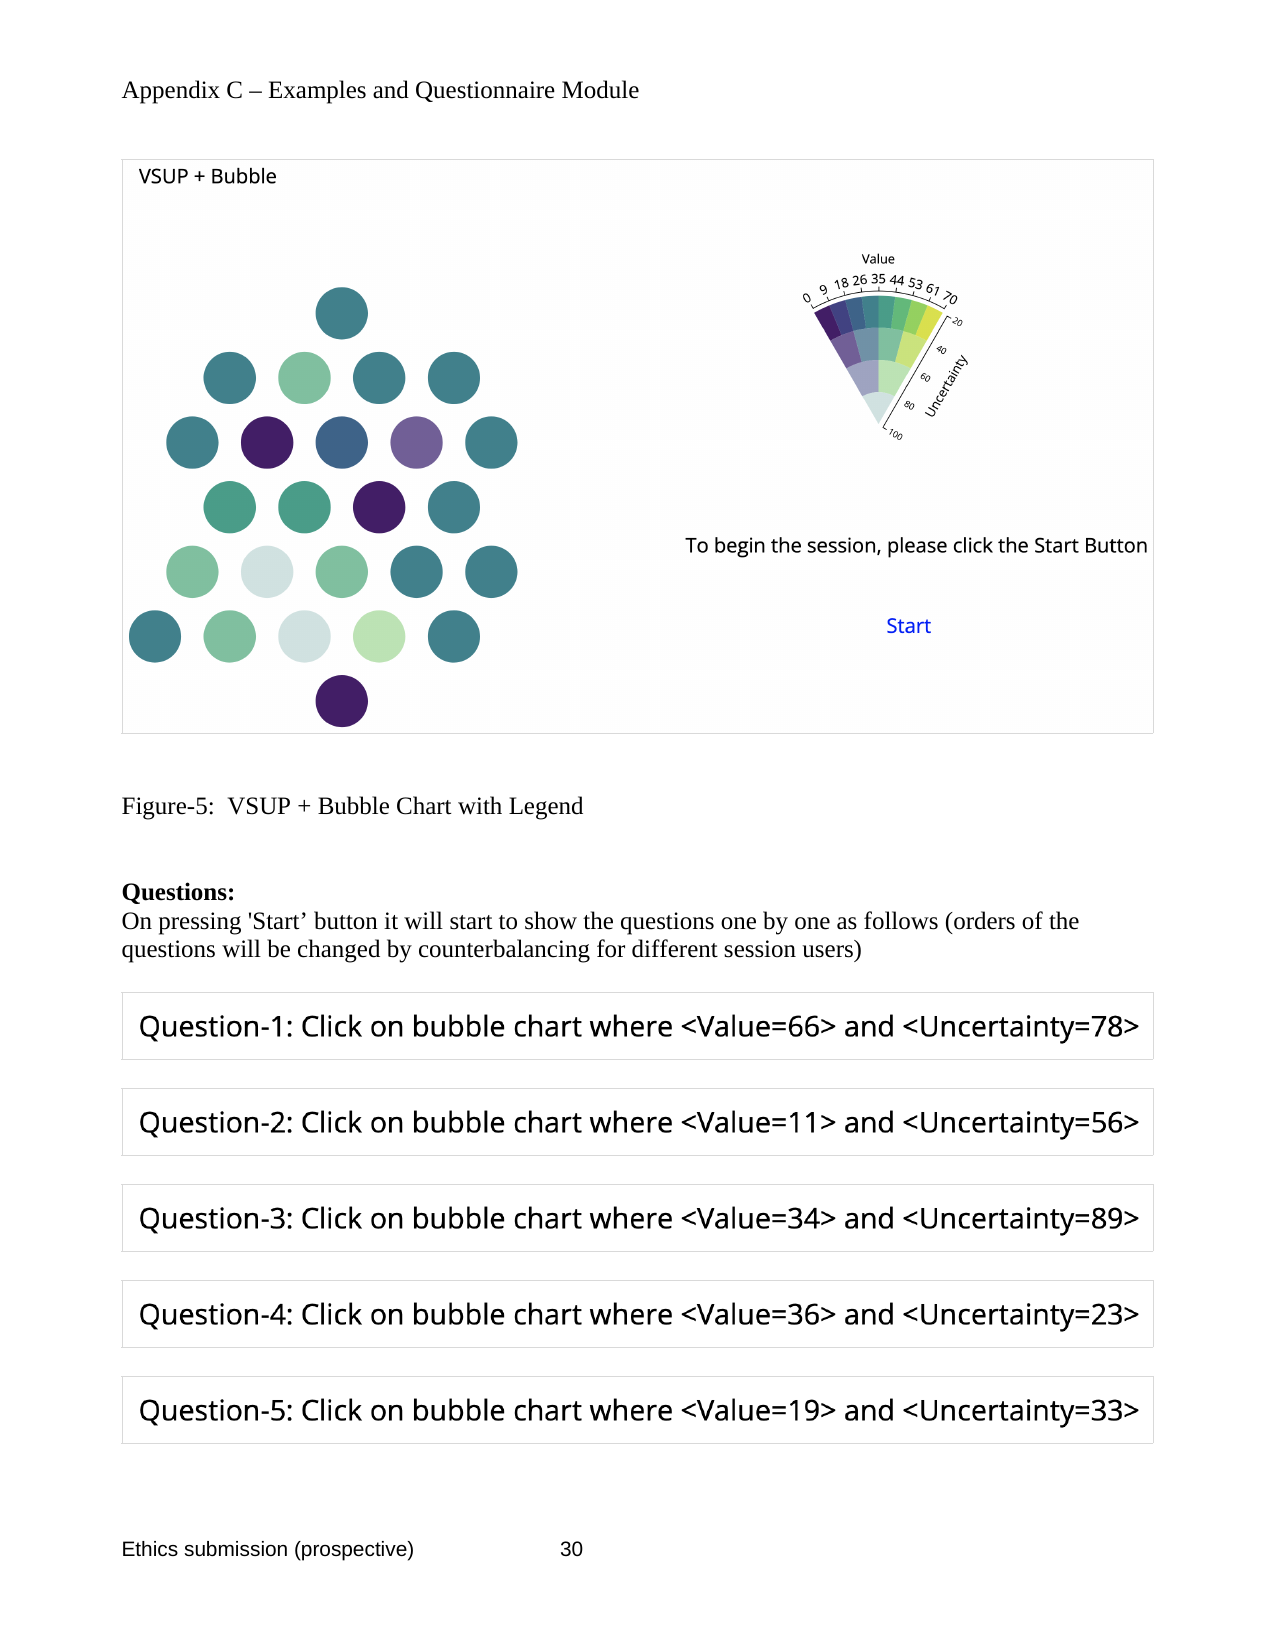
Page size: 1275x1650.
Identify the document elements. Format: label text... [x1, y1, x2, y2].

text Questions: [121, 877, 1153, 906]
picture [123, 1281, 1153, 1347]
picture [123, 1185, 1153, 1251]
picture [123, 993, 1153, 1059]
picture [123, 160, 1153, 733]
picture [123, 1377, 1153, 1443]
picture [123, 1089, 1153, 1155]
text On pressing 'Start’ button it will start to show the questions one by one as follows (orders of the questions will be changed by counterbalancing for different session users) [121, 906, 1153, 963]
text Figure-5: VSUP + Bubble Chart with Legend [121, 762, 1153, 819]
